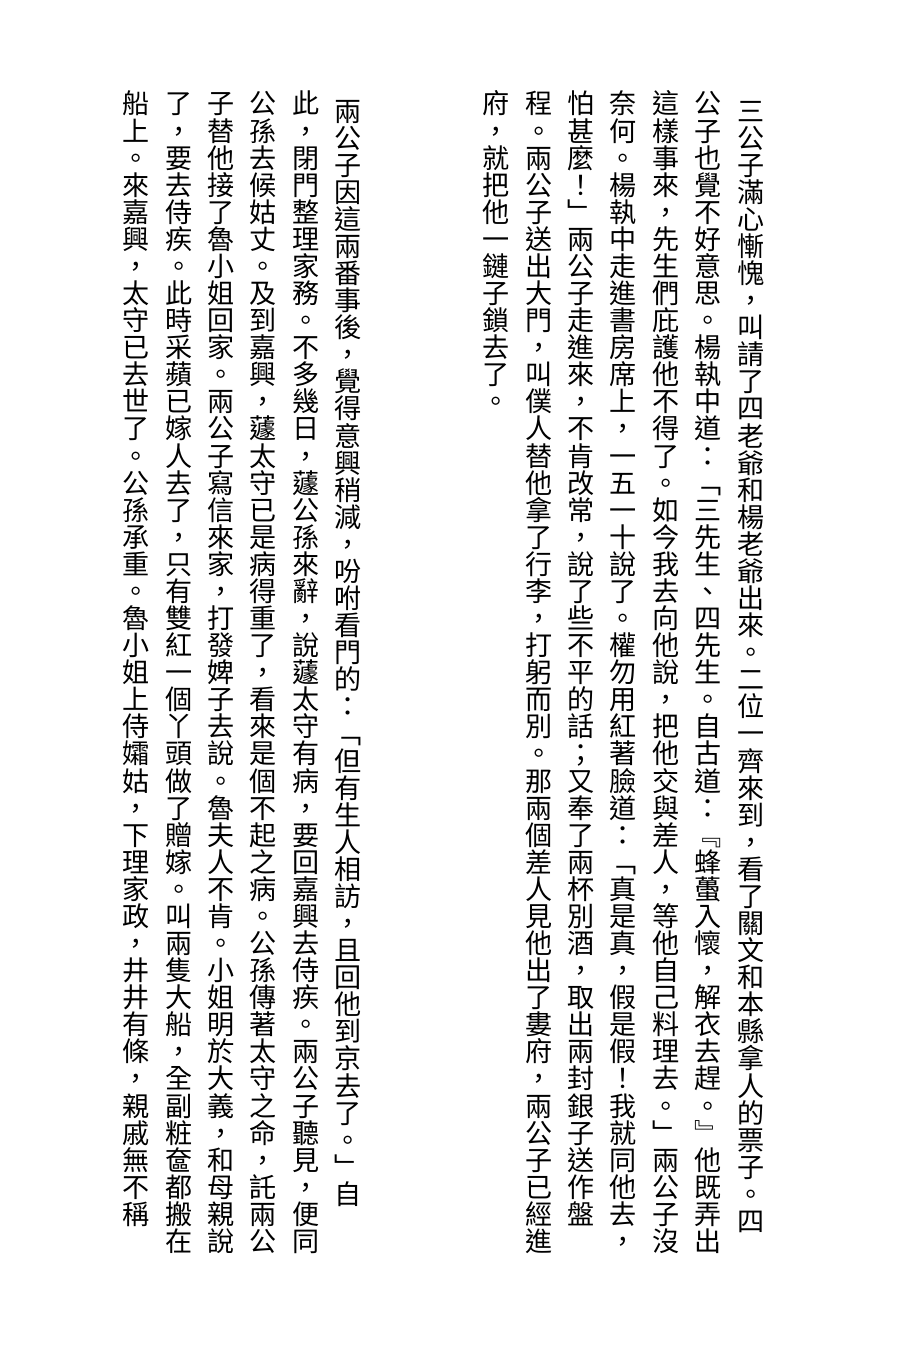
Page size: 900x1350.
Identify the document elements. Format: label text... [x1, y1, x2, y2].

text 三公子滿心慚愧，叫請了四老爺和楊老爺出來。二位一齊來到，看了關文和本縣拿人的票子。四公子也覺不好意思。楊執中道：﹁三先生、四先生。自古道：﹃蜂蠆入懷，解衣去趕。﹄他既弄出這樣事來，先生們庇護他不得了。如今我去向他說，把他交與差人，等他自己料理去。﹂兩公子沒奈何。楊執中走進書房席上，一五一十說了。權勿用紅著臉道：﹁真是真，假是假！我就同他去，怕甚麼！﹂兩公子走進來，不肯改常，說了些不平的話；又奉了兩杯別酒，取出兩封銀子送作盤程。兩公子送出大門，叫僕人替他拿了行李，打躬而別。那兩個差人見他出了婁府，兩公子已經進府，就把他一鏈子鎖去了。 [434, 90, 810, 1260]
